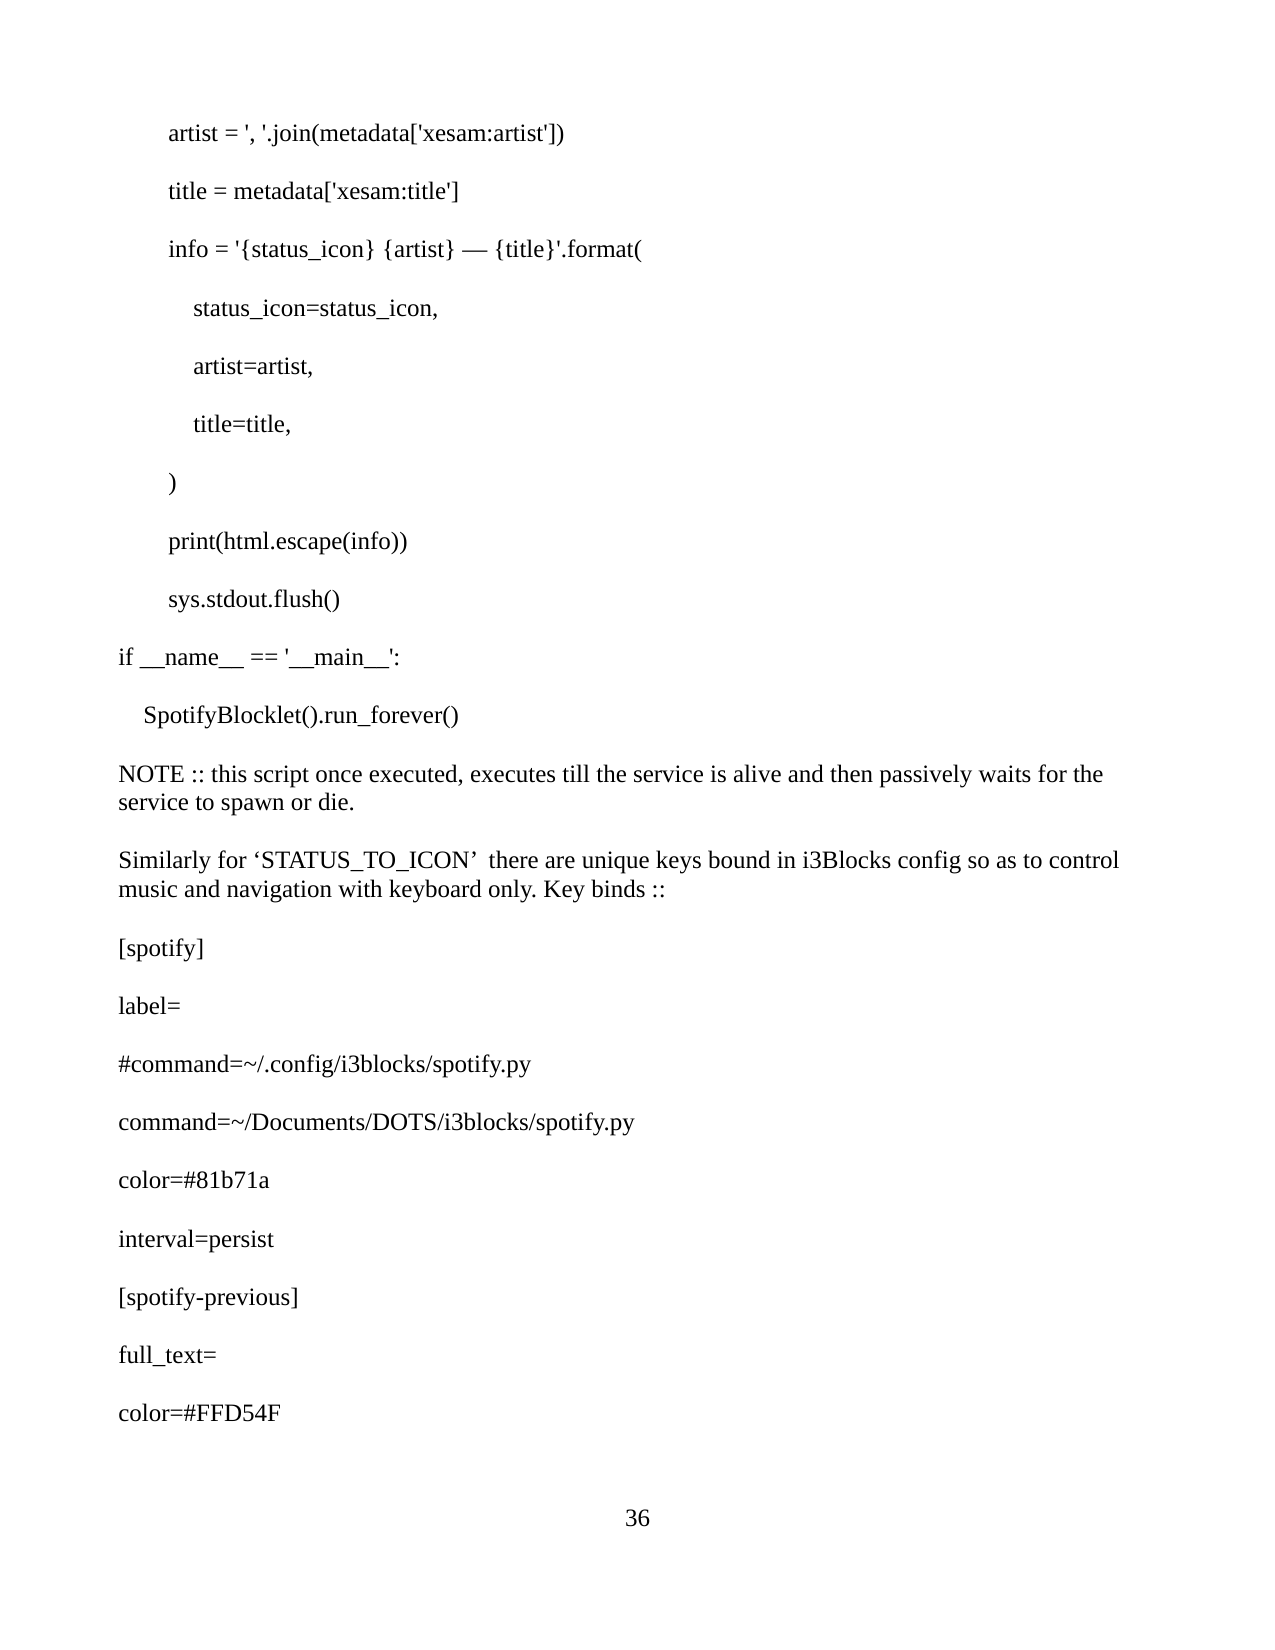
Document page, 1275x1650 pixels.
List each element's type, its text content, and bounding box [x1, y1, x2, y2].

text ) [118, 467, 1157, 496]
text Similarly for ‘STATUS_TO_ICON’ there are unique keys bound in i3Blocks config so as to control music and navigation with keyboard only. Key binds :: [118, 846, 1157, 903]
text status_icon=status_icon, [118, 293, 1157, 322]
text command=~/Documents/DOTS/i3blocks/spotify.py [118, 1107, 1157, 1136]
text interval=persist [118, 1224, 1157, 1252]
text color=#FFD54F [118, 1398, 1157, 1427]
text [spotify-previous] [118, 1282, 1157, 1311]
text artist = ', '.join(metadata['xesam:artist']) [118, 118, 1157, 147]
text NOTE :: this script once executed, executes till the service is alive and then passively waits for the service to spawn or die. [118, 759, 1157, 816]
text title = metadata['xesam:title'] [118, 176, 1157, 205]
text SpotifyBlocklet().run_forever() [118, 700, 1157, 729]
text print(html.escape(info)) [118, 526, 1157, 554]
text full_text= [118, 1340, 1157, 1369]
text if __name__ == '__main__': [118, 642, 1157, 671]
text #command=~/.config/i3blocks/spotify.py [118, 1049, 1157, 1078]
text label= [118, 991, 1157, 1019]
text title=title, [118, 409, 1157, 438]
text [spotify] [118, 933, 1157, 961]
text artist=artist, [118, 351, 1157, 380]
text color=#81b71a [118, 1166, 1157, 1194]
text info = '{status_icon} {artist} — {title}'.format( [118, 234, 1157, 263]
text sys.stdout.flush() [118, 584, 1157, 613]
